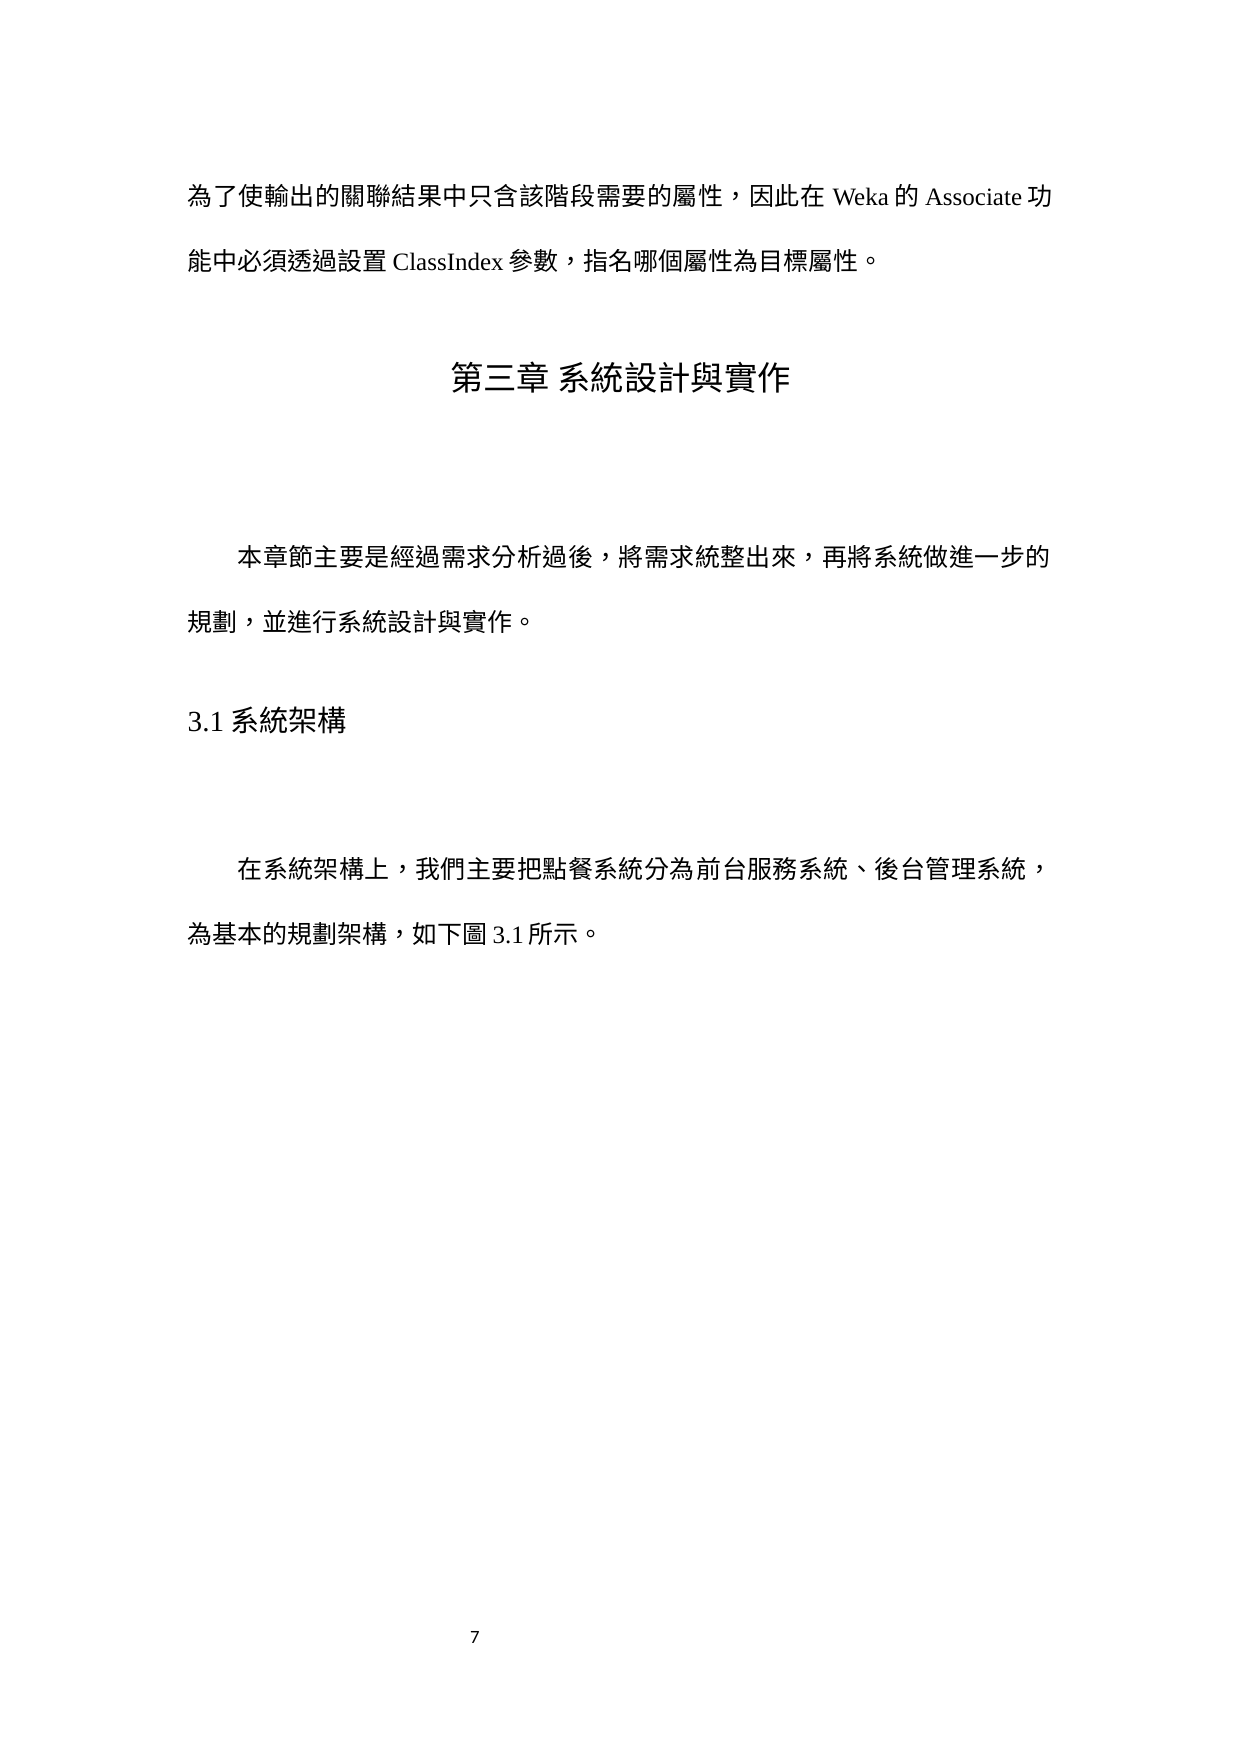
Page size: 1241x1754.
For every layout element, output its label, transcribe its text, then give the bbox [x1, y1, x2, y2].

subtitle 第三章 系統設計與實作 [187, 343, 1053, 408]
text 在系統架構上，我們主要把點餐系統分為前台服務系統、後台管理系統，為基本的規劃架構，如下圖3.1所示。 [187, 836, 1053, 966]
text 本章節主要是經過需求分析過後，將需求統整出來，再將系統做進一步的規劃，並進行系統設計與實作。 [187, 523, 1053, 653]
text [187, 162, 1053, 292]
subtitle 3.1系統架構 [187, 686, 1053, 751]
